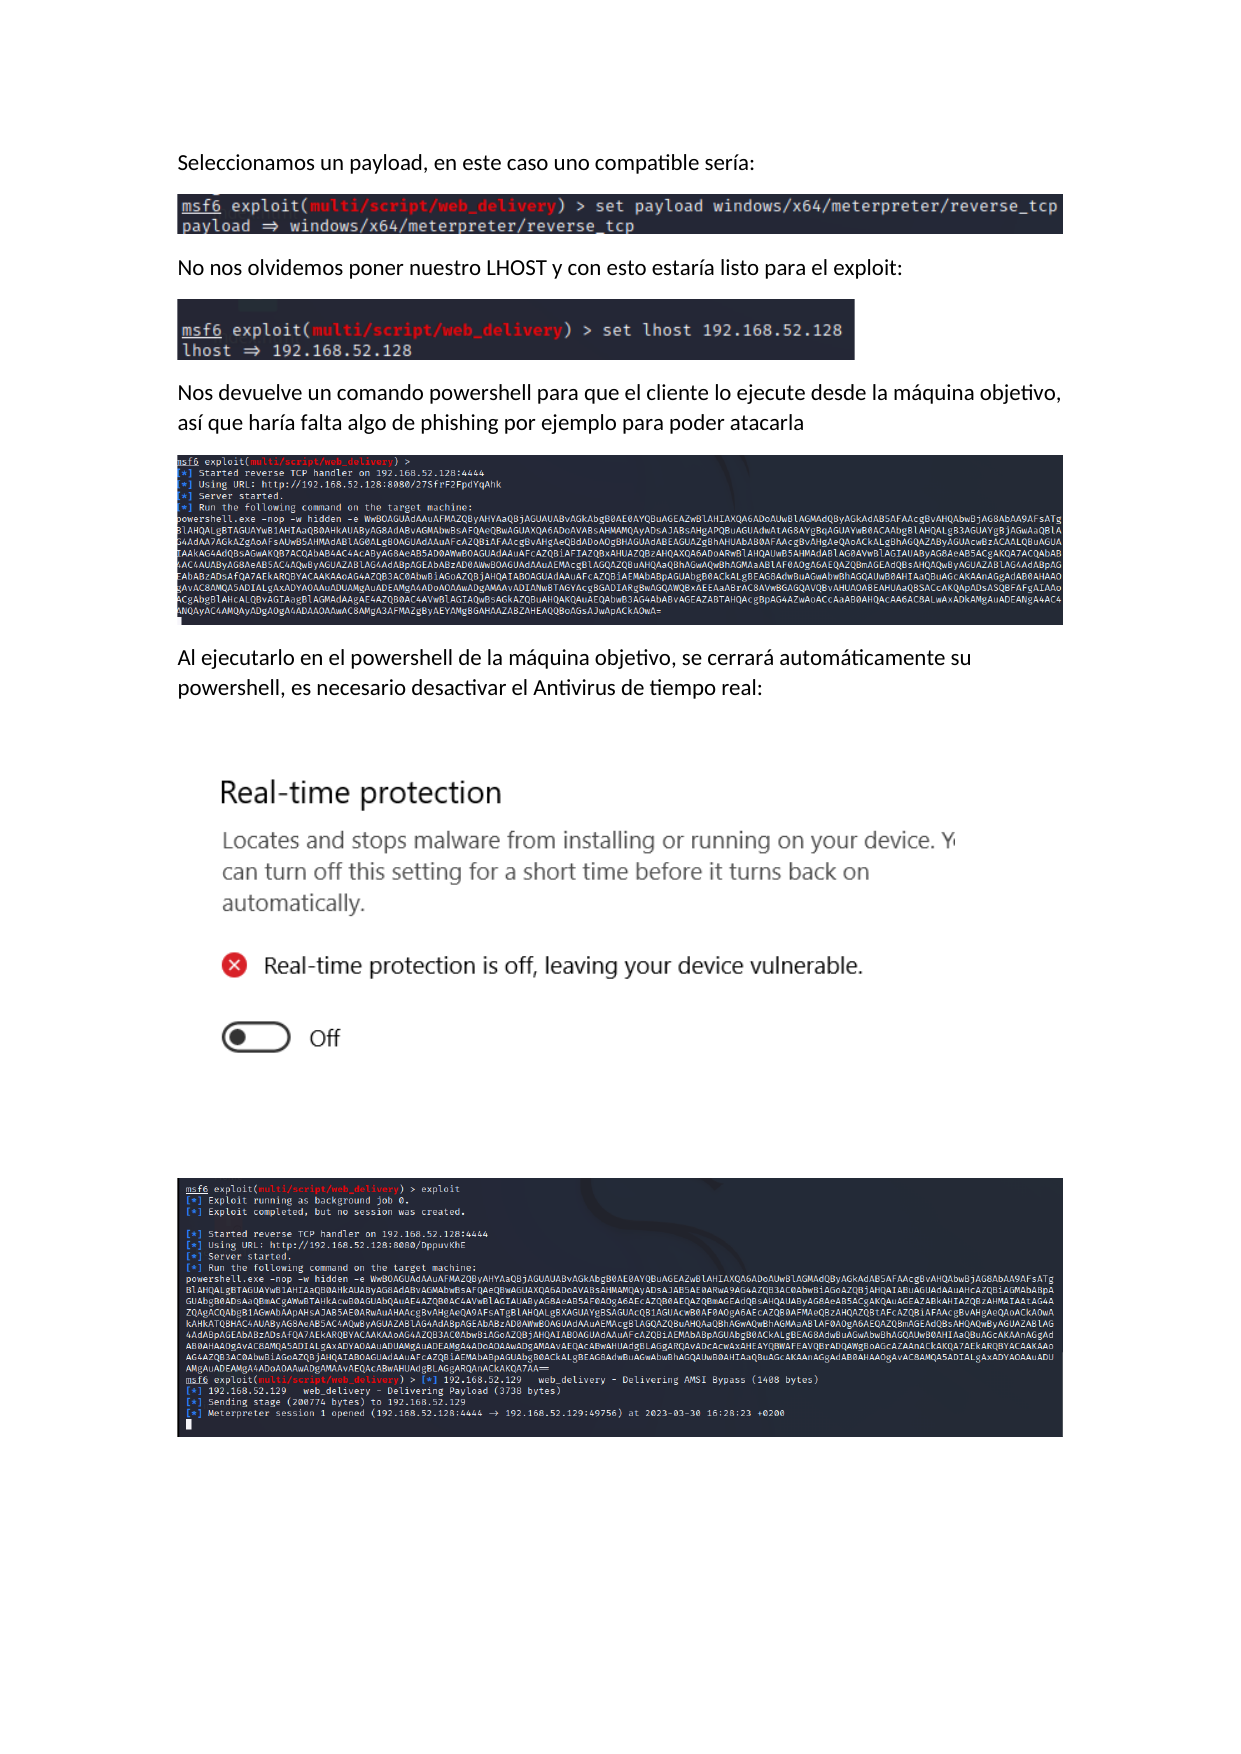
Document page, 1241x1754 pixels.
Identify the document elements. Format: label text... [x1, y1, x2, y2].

picture [177, 455, 1063, 625]
picture [177, 767, 955, 1113]
text Al ejecutarlo en el powershell de la máquina objetivo, se cerrará automáticamente su powershell, es necesario desactivar el Antivirus de tiempo real: [177, 643, 1063, 702]
text Nos devuelve un comando powershell para que el cliente lo ejecute desde la máquina objetivo, así que haría falta algo de phishing por ejemplo para poder atacarla [177, 378, 1063, 437]
picture [177, 1178, 1063, 1437]
picture [177, 299, 855, 360]
text Seleccionamos un payload, en este caso uno compatible sería: [177, 148, 1063, 176]
picture [177, 194, 1063, 234]
text No nos olvidemos poner nuestro LHOST y con esto estaría listo para el exploit: [177, 253, 1063, 281]
